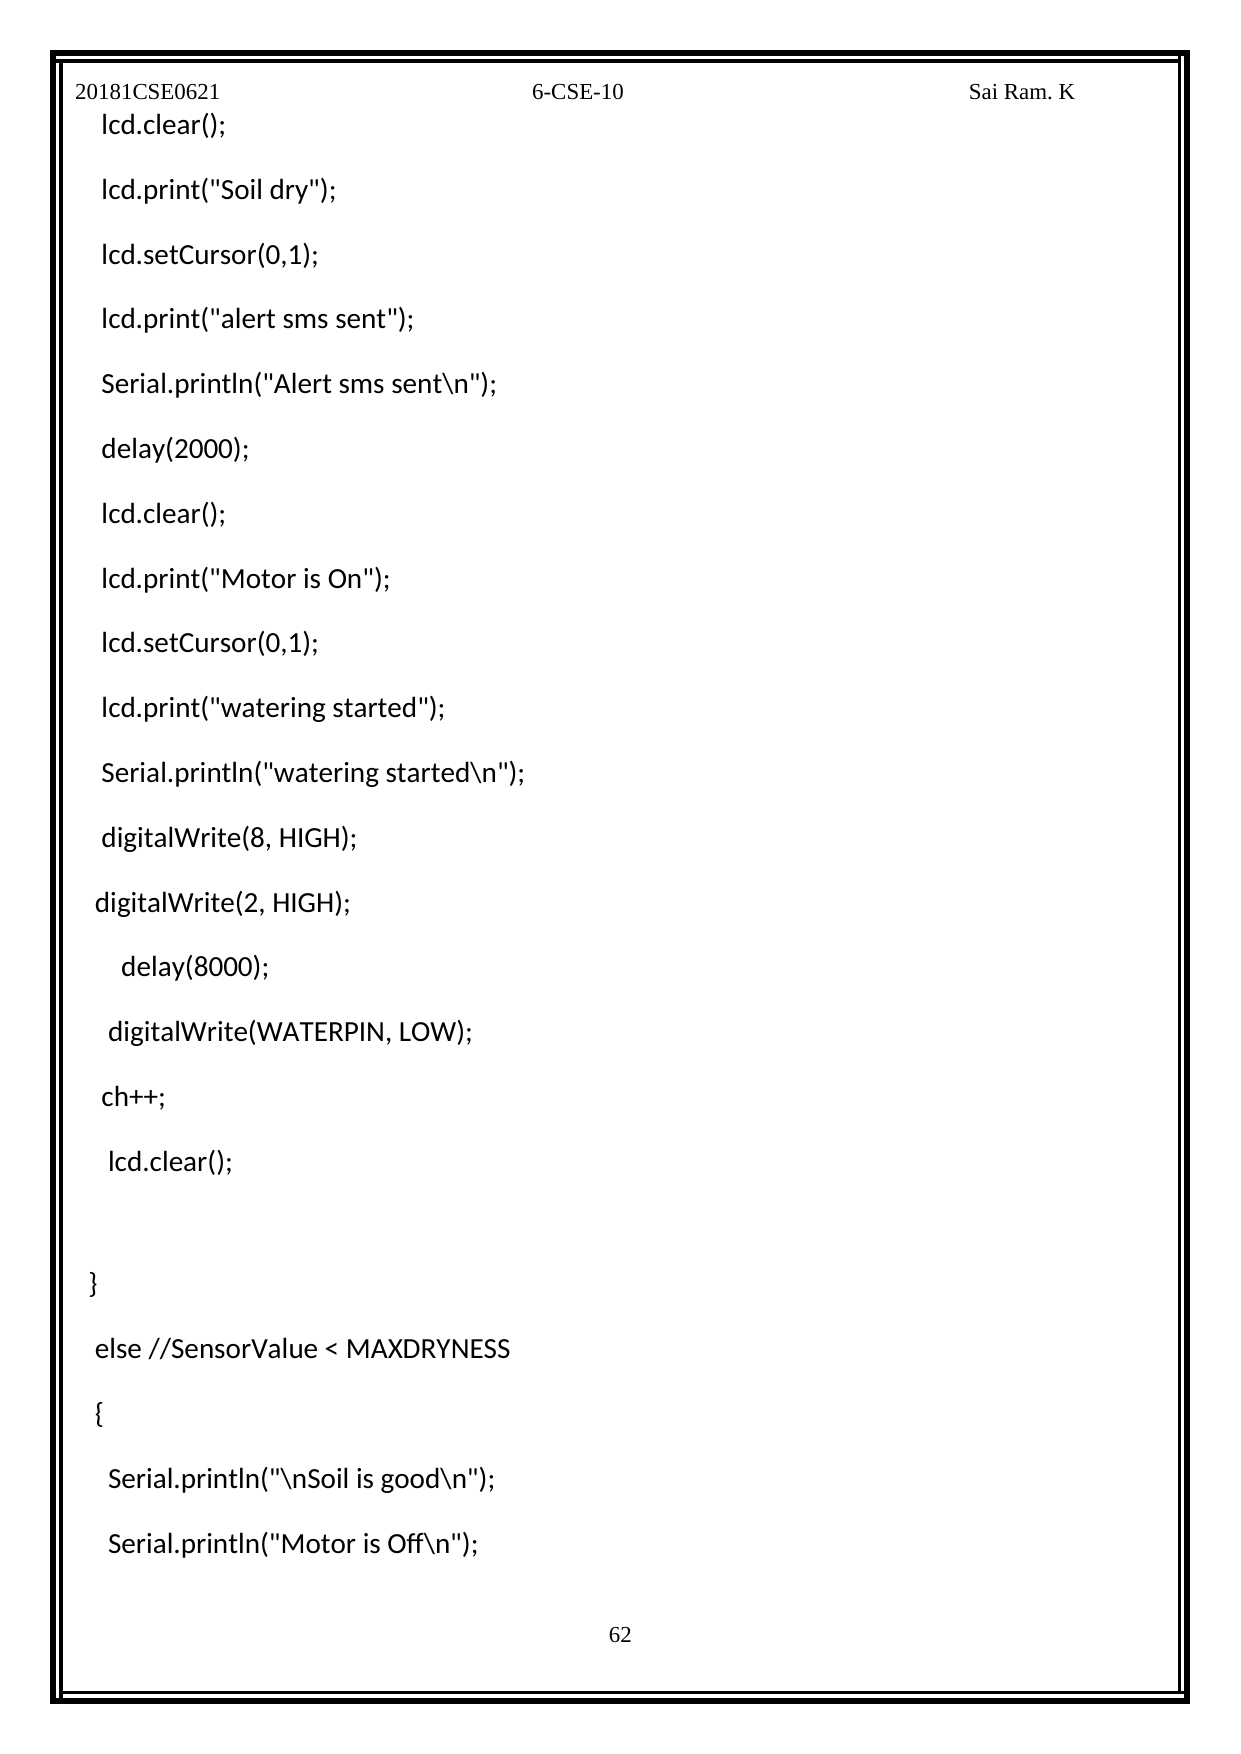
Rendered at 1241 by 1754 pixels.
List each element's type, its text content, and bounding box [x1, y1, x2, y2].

text { [75, 1395, 1171, 1431]
text lcd.setCursor(0,1); [75, 624, 1171, 660]
text lcd.clear(); [75, 1143, 1171, 1178]
text delay(2000); [75, 430, 1171, 466]
text lcd.setCursor(0,1); [75, 236, 1171, 271]
text Serial.println("watering started\n"); [75, 754, 1171, 790]
text lcd.print("Motor is On"); [75, 560, 1171, 595]
text Serial.println("Motor is Off\n"); [75, 1525, 1171, 1560]
text lcd.clear(); [75, 106, 1171, 142]
text lcd.print("watering started"); [75, 689, 1171, 725]
text } [75, 1266, 1171, 1301]
text Serial.println("Alert sms sent\n"); [75, 365, 1171, 401]
text delay(8000); [75, 948, 1171, 984]
text ch++; [75, 1078, 1171, 1114]
text lcd.print("alert sms sent"); [75, 301, 1171, 336]
text lcd.clear(); [75, 495, 1171, 531]
text Serial.println("\nSoil is good\n"); [75, 1460, 1171, 1496]
text digitalWrite(WATERPIN, LOW); [75, 1013, 1171, 1049]
text else //SensorValue < MAXDRYNESS [75, 1330, 1171, 1366]
text digitalWrite(2, HIGH); [75, 884, 1171, 919]
text lcd.print("Soil dry"); [75, 171, 1171, 207]
text digitalWrite(8, HIGH); [75, 819, 1171, 854]
